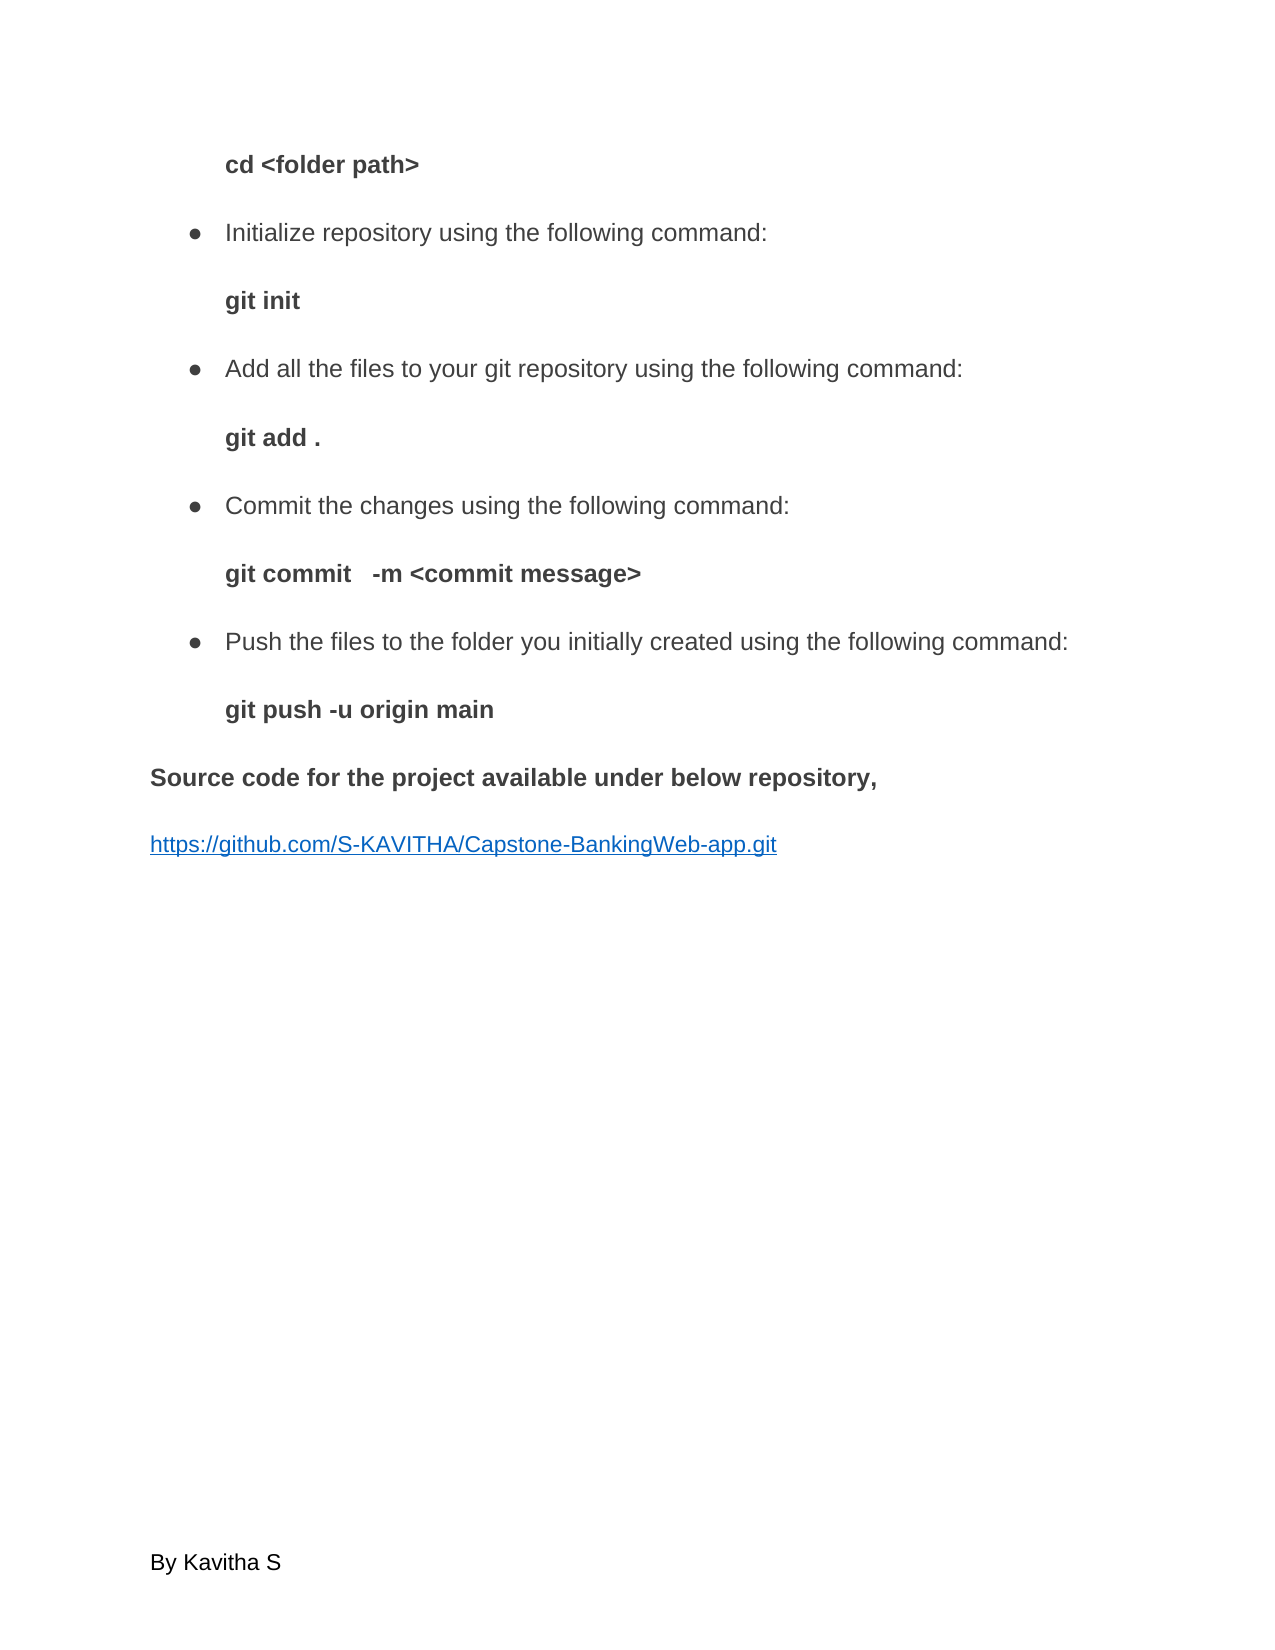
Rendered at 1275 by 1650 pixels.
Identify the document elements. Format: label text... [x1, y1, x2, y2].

text git init [225, 286, 1125, 315]
text https://github.com/S-KAVITHA/Capstone-BankingWeb-app.git [150, 831, 1125, 858]
text git commit -m <commit message> [225, 559, 1125, 587]
list Initialize repository using the following command: [187, 218, 1125, 247]
text git add . [150, 422, 1125, 451]
text Source code for the project available under below repository, [150, 763, 1125, 792]
text git push -u origin main [150, 695, 1125, 724]
text cd <folder path> [150, 150, 1125, 179]
list Push the files to the folder you initially created using the following command: [187, 627, 1125, 656]
list Commit the changes using the following command: [187, 491, 1125, 519]
list Add all the files to your git repository using the following command: [187, 354, 1125, 383]
